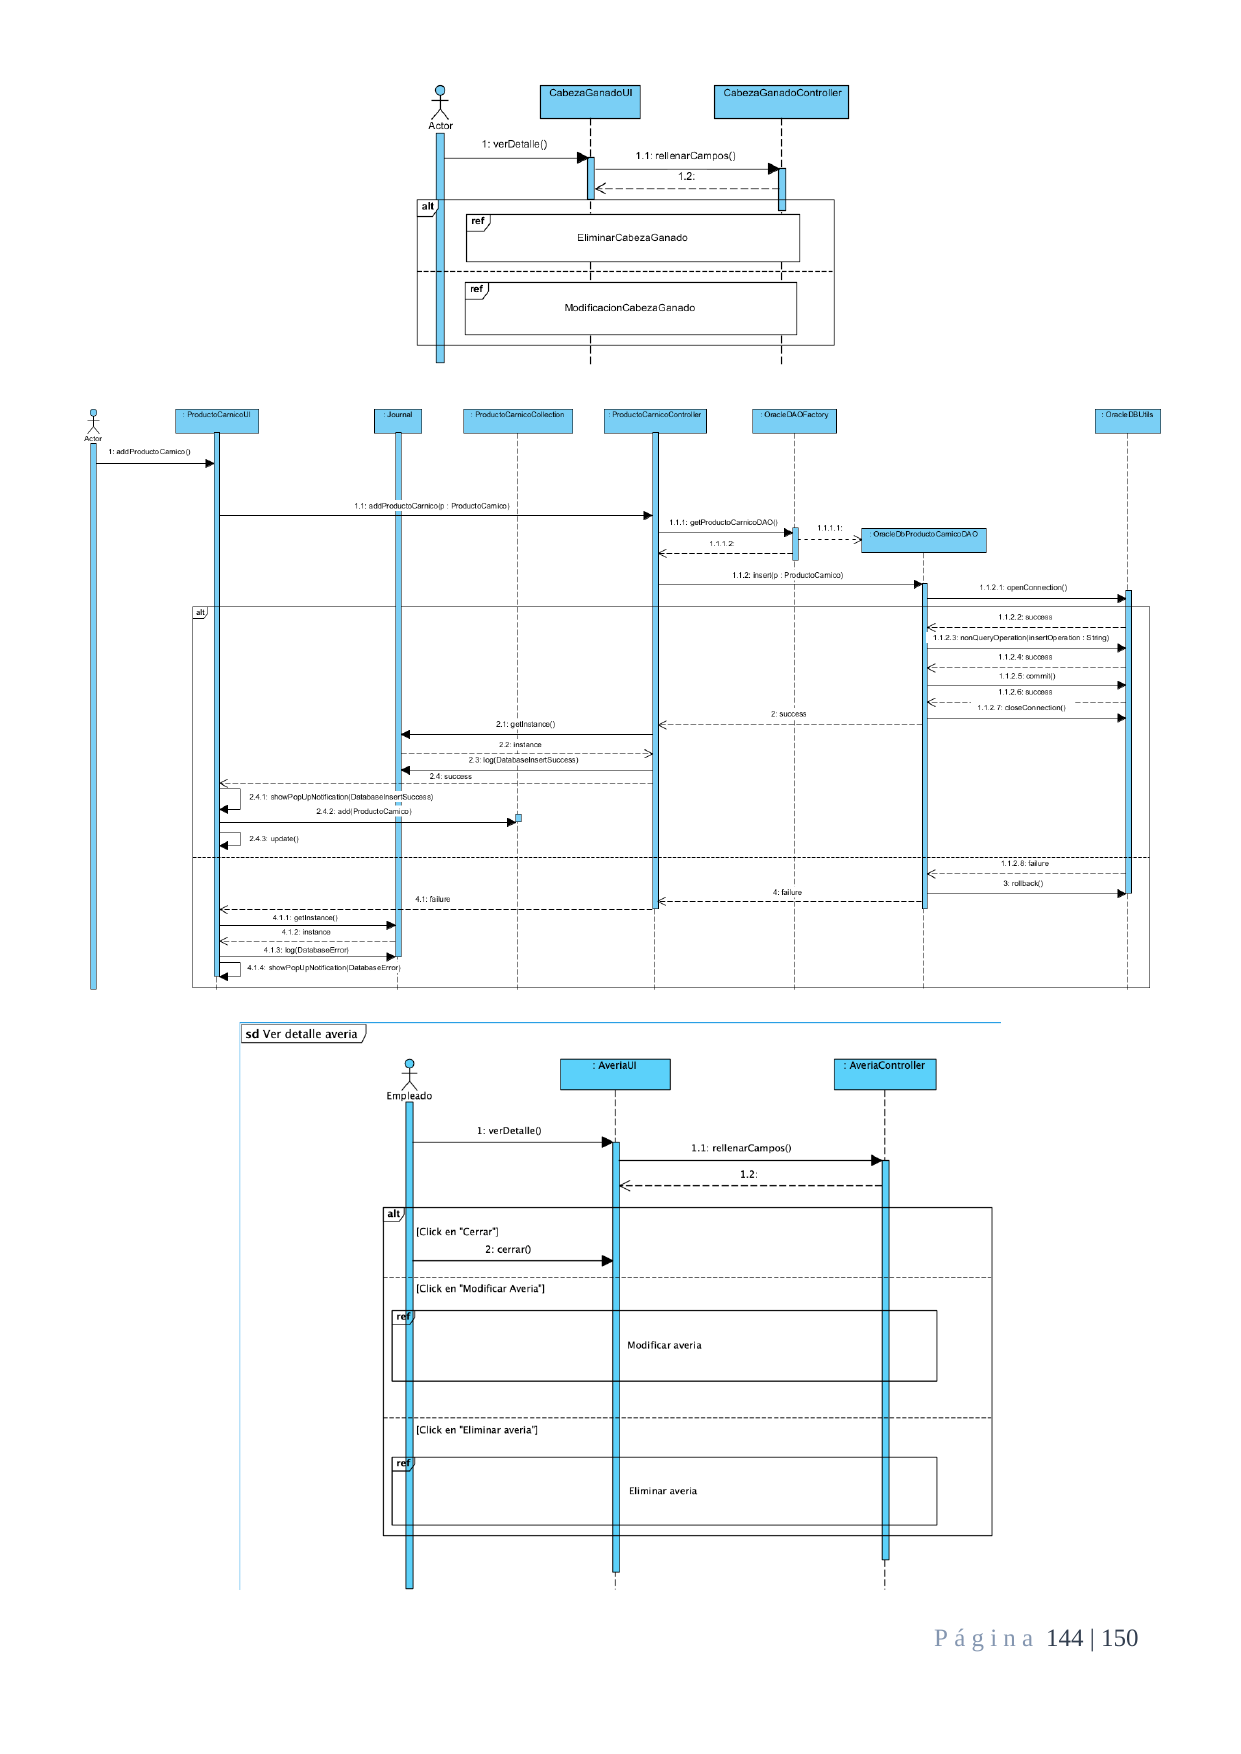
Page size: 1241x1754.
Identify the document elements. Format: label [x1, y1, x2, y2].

picture [76, 401, 1165, 994]
picture [377, 75, 863, 373]
picture [239, 1022, 1001, 1590]
